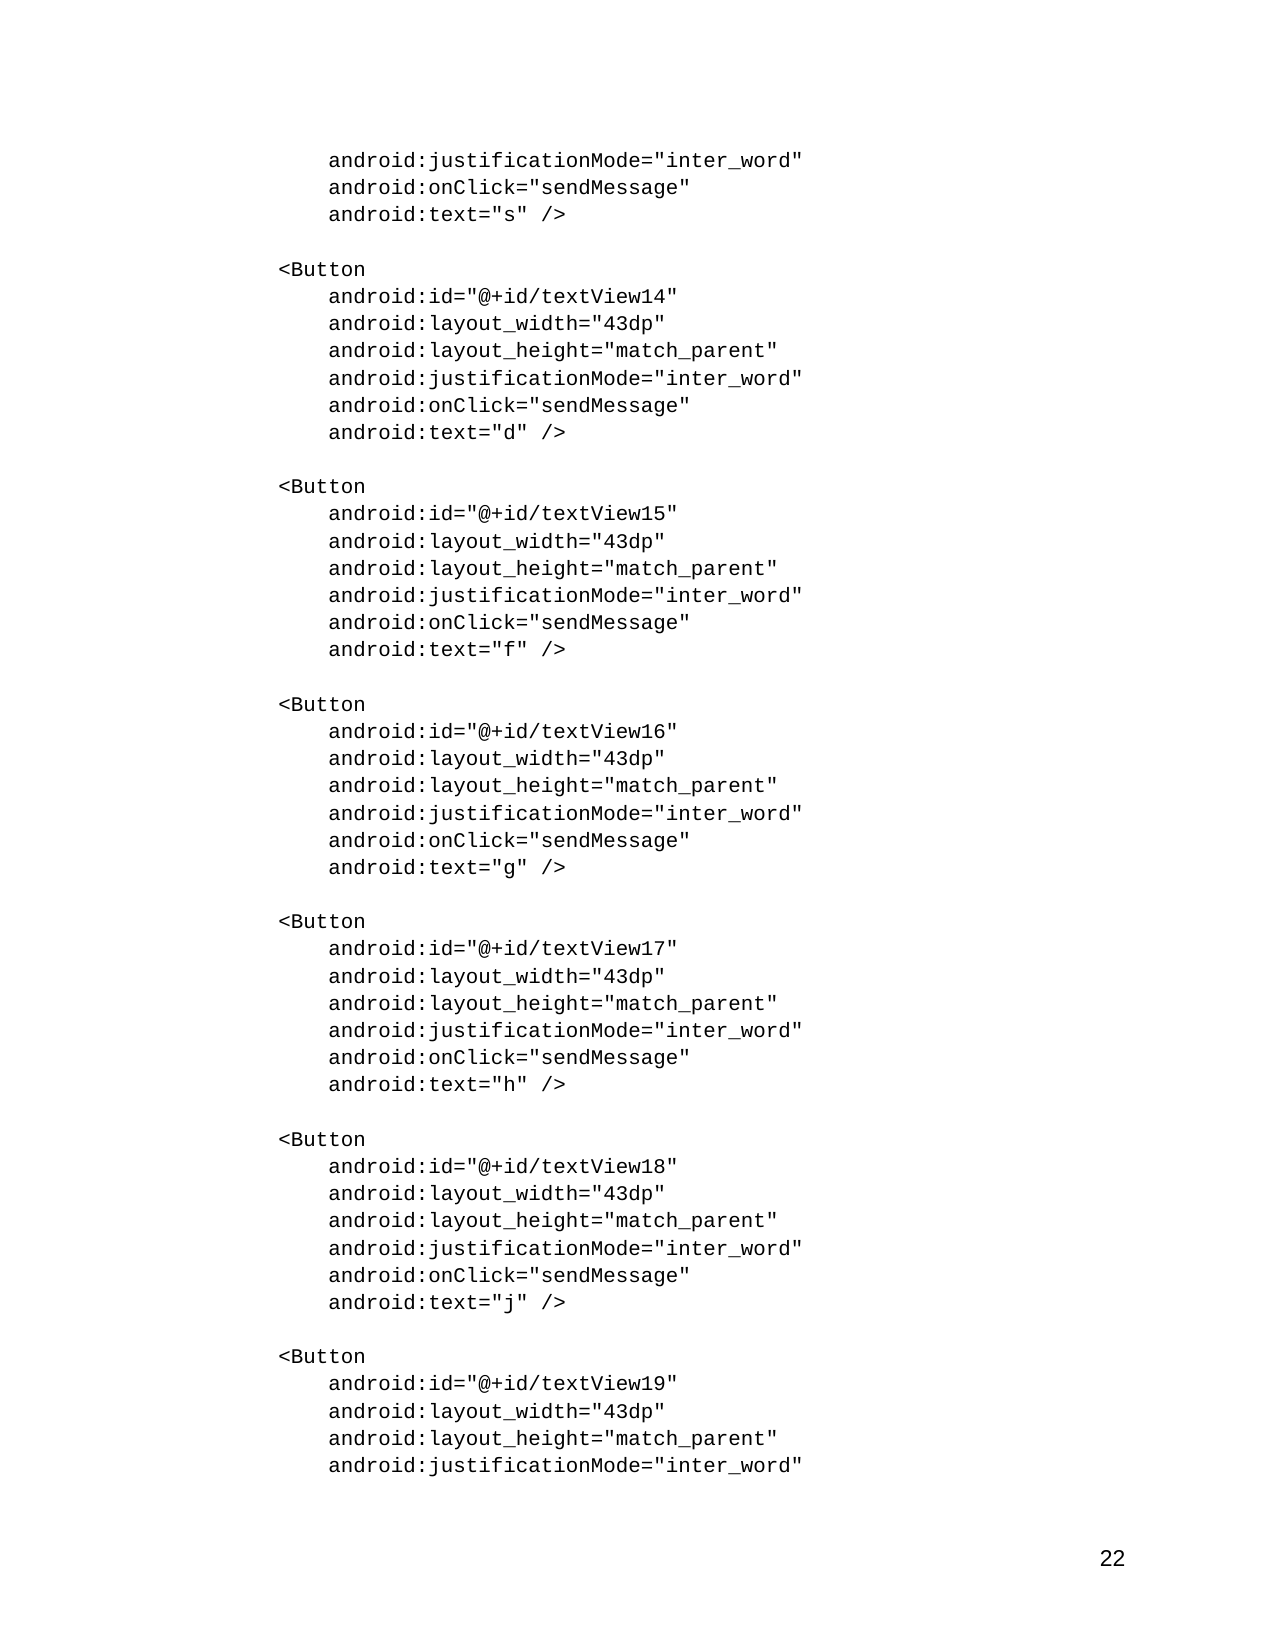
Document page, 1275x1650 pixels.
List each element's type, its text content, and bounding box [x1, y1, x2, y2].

text android:id="@+id/textView14" [178, 286, 1125, 309]
text android:onClick="sendMessage" [178, 177, 1125, 201]
text android:onClick="sendMessage" [178, 612, 1125, 636]
text android:onClick="sendMessage" [178, 830, 1125, 853]
text android:justificationMode="inter_word" [178, 1237, 1125, 1261]
text android:layout_height="match_parent" [178, 993, 1125, 1016]
text android:id="@+id/textView16" [178, 721, 1125, 744]
text <Button [178, 911, 1125, 935]
text android:justificationMode="inter_word" [178, 1455, 1125, 1479]
text android:text="s" /> [178, 204, 1125, 228]
text android:text="f" /> [178, 639, 1125, 663]
text android:id="@+id/textView15" [178, 503, 1125, 527]
text <Button [178, 1346, 1125, 1370]
text android:layout_height="match_parent" [178, 1210, 1125, 1234]
text android:justificationMode="inter_word" [178, 150, 1125, 174]
text android:justificationMode="inter_word" [178, 802, 1125, 826]
text <Button [178, 694, 1125, 717]
text android:layout_height="match_parent" [178, 1428, 1125, 1451]
text android:layout_height="match_parent" [178, 340, 1125, 364]
text android:justificationMode="inter_word" [178, 1020, 1125, 1044]
text android:layout_width="43dp" [178, 1183, 1125, 1207]
text <Button [178, 1129, 1125, 1152]
text android:onClick="sendMessage" [178, 395, 1125, 418]
text android:text="g" /> [178, 857, 1125, 881]
text android:layout_width="43dp" [178, 531, 1125, 554]
text android:justificationMode="inter_word" [178, 367, 1125, 391]
text android:id="@+id/textView19" [178, 1373, 1125, 1397]
text android:justificationMode="inter_word" [178, 585, 1125, 609]
text android:layout_width="43dp" [178, 748, 1125, 772]
text android:layout_height="match_parent" [178, 558, 1125, 581]
text android:layout_width="43dp" [178, 1401, 1125, 1424]
text android:layout_width="43dp" [178, 313, 1125, 337]
text android:id="@+id/textView18" [178, 1156, 1125, 1179]
text android:text="h" /> [178, 1074, 1125, 1098]
text android:onClick="sendMessage" [178, 1047, 1125, 1071]
text android:onClick="sendMessage" [178, 1265, 1125, 1288]
text android:id="@+id/textView17" [178, 938, 1125, 962]
text <Button [178, 476, 1125, 500]
text android:text="j" /> [178, 1292, 1125, 1316]
text android:text="d" /> [178, 422, 1125, 446]
text android:layout_width="43dp" [178, 966, 1125, 989]
text <Button [178, 259, 1125, 282]
text android:layout_height="match_parent" [178, 775, 1125, 799]
